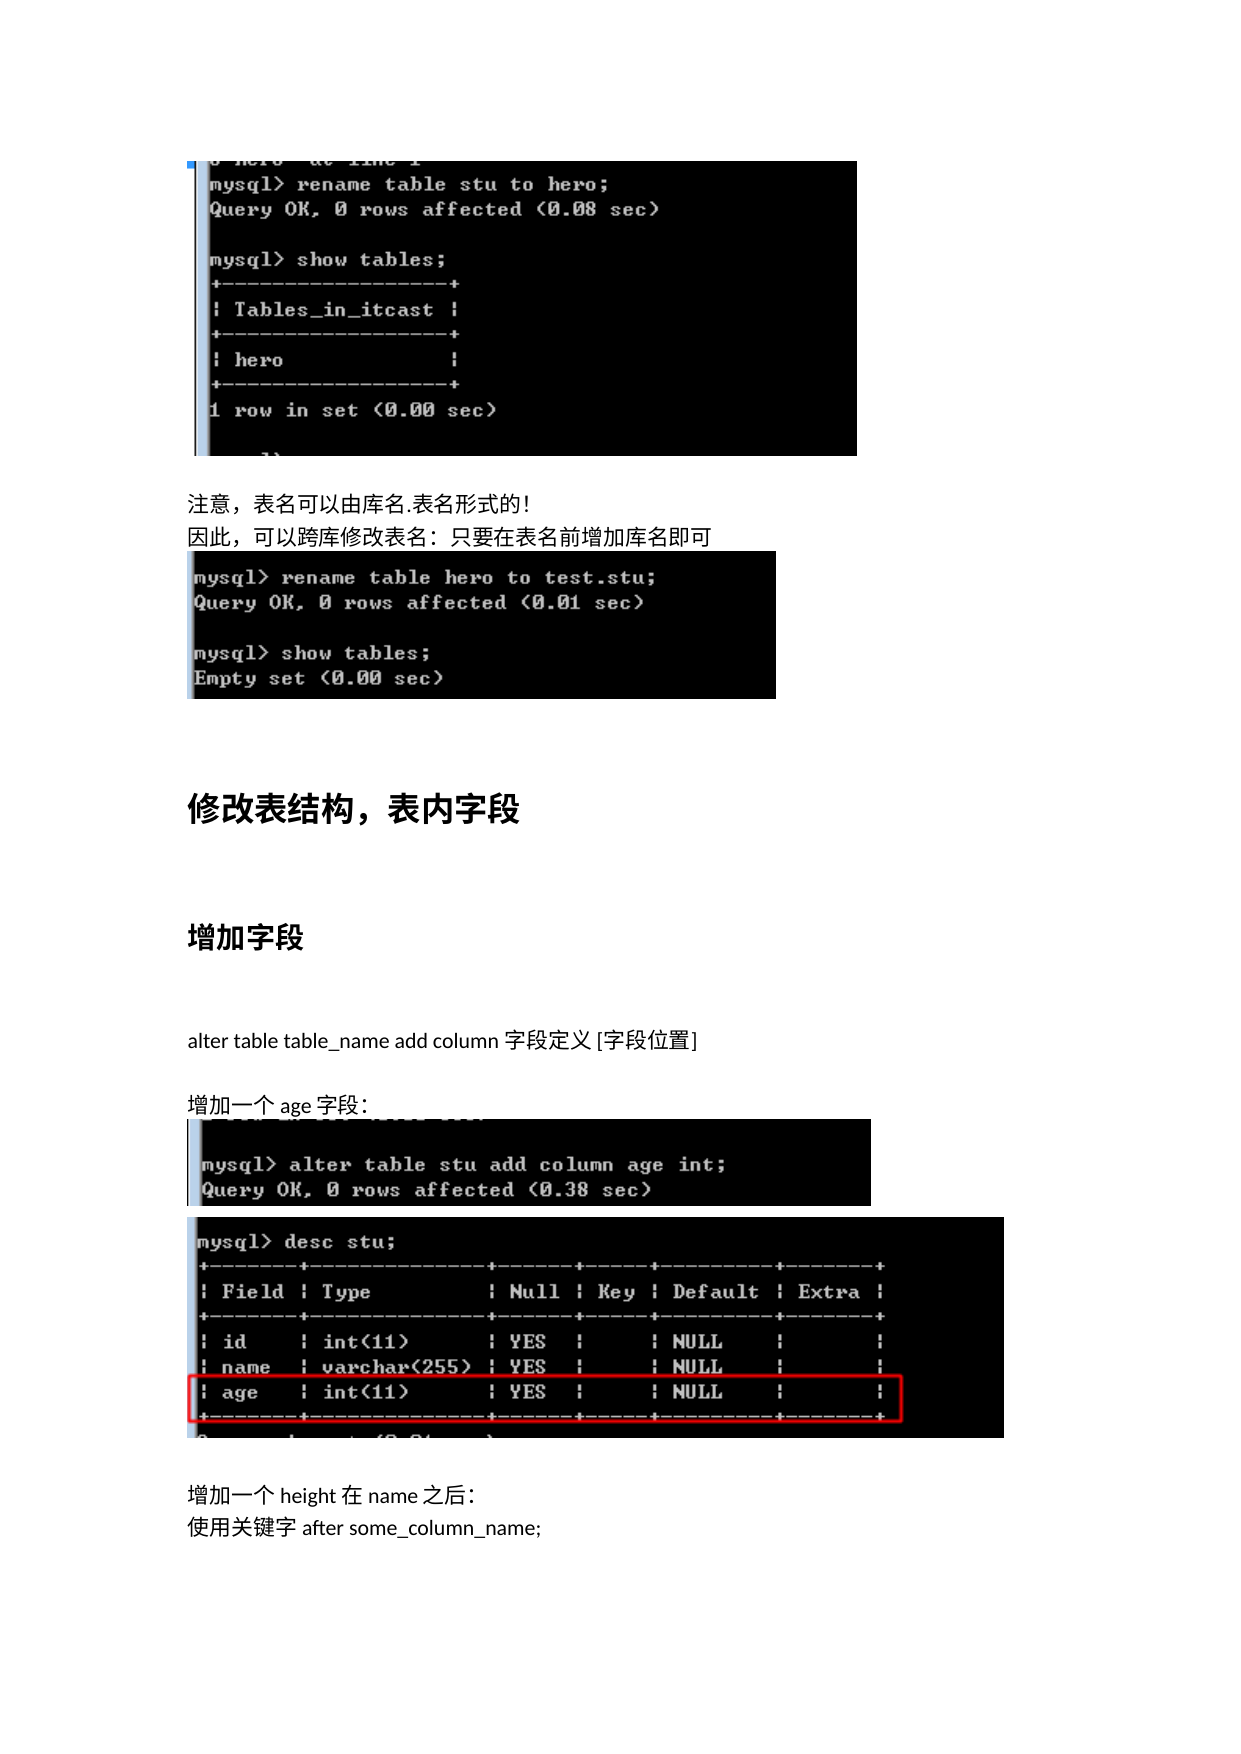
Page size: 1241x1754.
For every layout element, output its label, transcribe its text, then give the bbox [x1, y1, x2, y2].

subtitle 增加字段 [187, 903, 1053, 968]
text 注意，表名可以由库名.表名形式的！ [187, 487, 1053, 519]
picture [187, 551, 776, 699]
text alter table table_name add column 字段定义 [字段位置] [187, 1022, 1053, 1055]
subtitle 修改表结构，表内字段 [187, 774, 1053, 839]
text 使用关键字 after some_column_name; [187, 1510, 1053, 1542]
picture [187, 161, 857, 456]
picture [187, 1217, 1004, 1438]
text 增加一个 height 在 name之后： [187, 1477, 1053, 1510]
picture [187, 1119, 871, 1206]
text 因此，可以跨库修改表名：只要在表名前增加库名即可 [187, 519, 1053, 552]
text 增加一个 age字段： [187, 1087, 1053, 1120]
